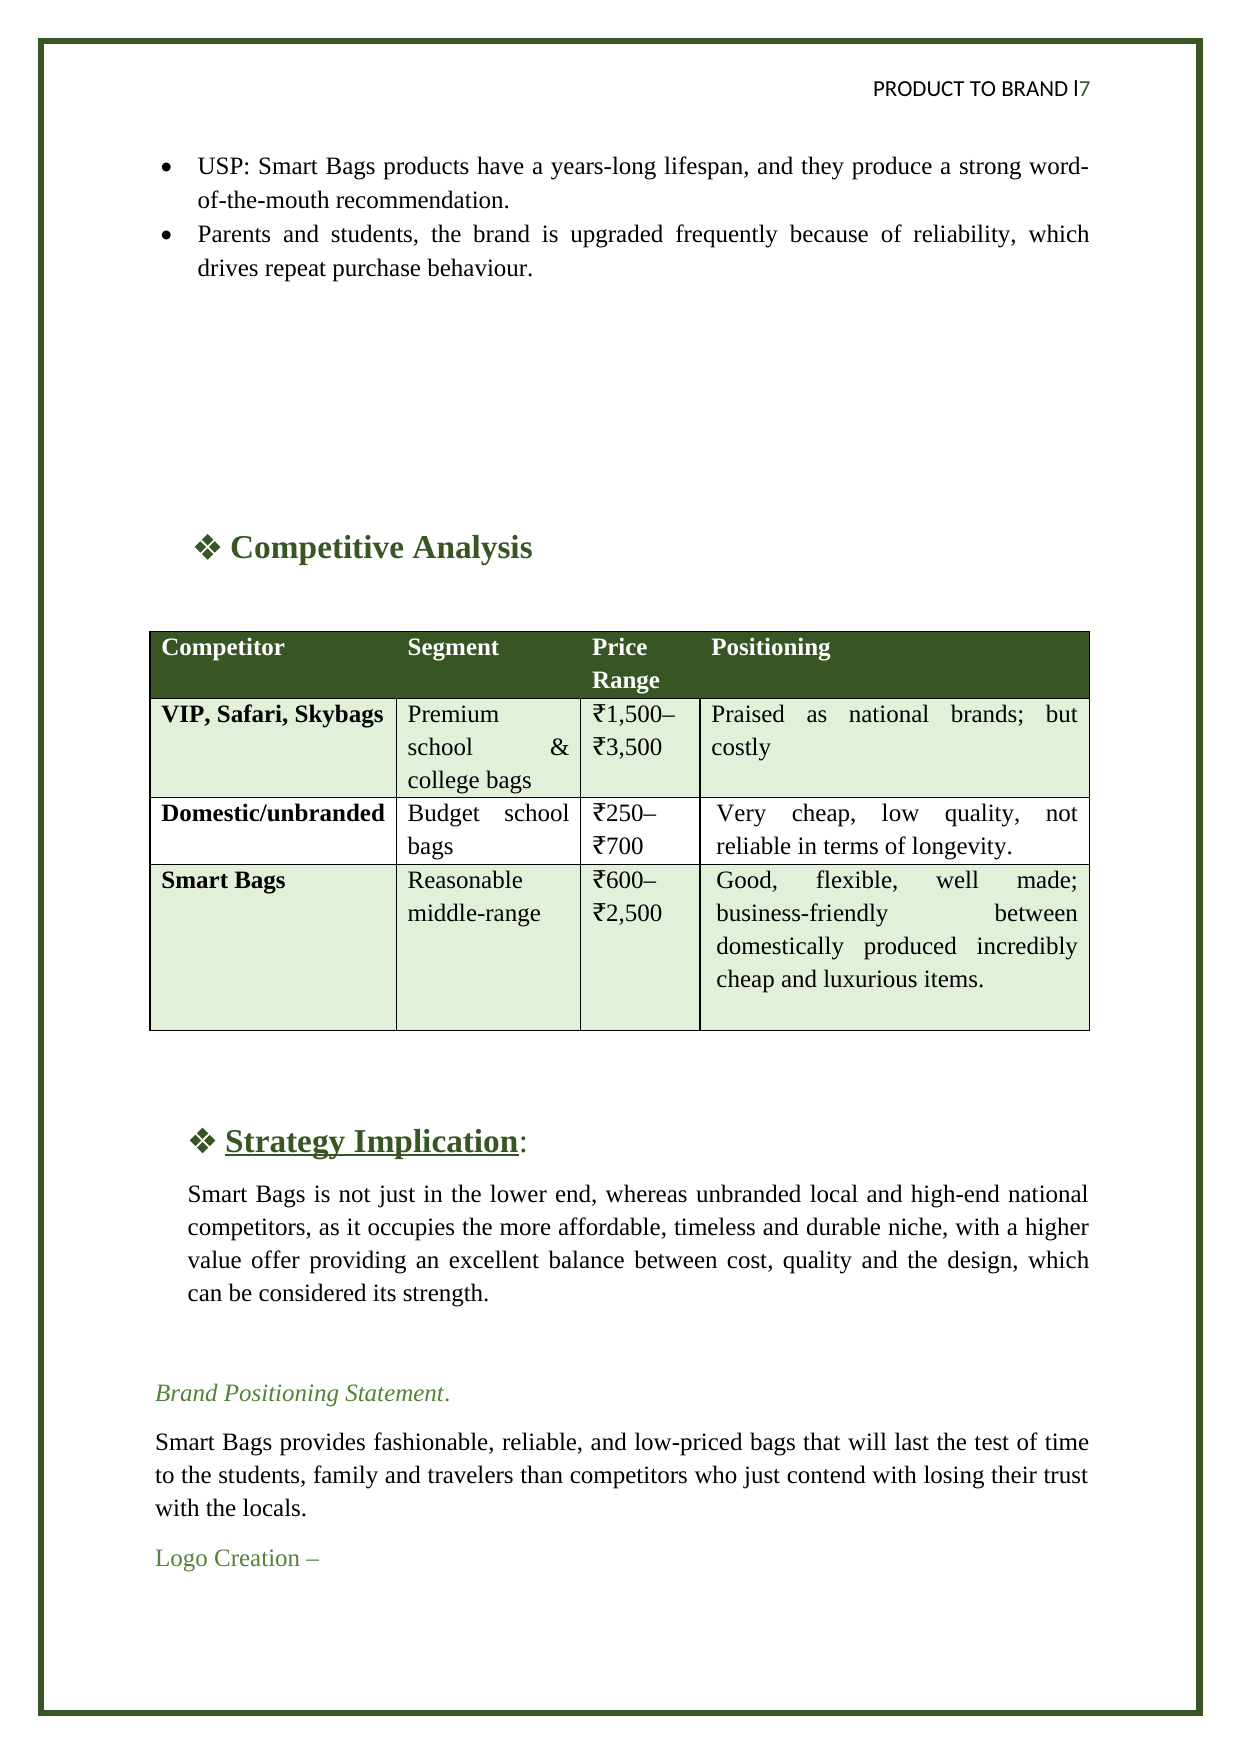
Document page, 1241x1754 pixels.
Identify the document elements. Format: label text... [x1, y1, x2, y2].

table_cell Good, flexible, well made; business-friendly between domestically produced incredibly cheap and luxurious items. [701, 865, 1089, 1030]
text Smart Bags provides fashionable, reliable, and low-priced bags that will last the test of time to the students, family and travelers than competitors who just contend with losing their trust with the locals. [155, 1427, 1090, 1522]
table_cell Reasonable middle-range [397, 865, 580, 1030]
list USP: Smart Bags products have a years-long lifespan, and they produce a strong word-of-the-mouth recommendation. [160, 150, 1090, 213]
table_header Price Range [581, 632, 700, 698]
table_cell Budget school bags [397, 798, 580, 864]
list Strategy Implication: [187, 1121, 1090, 1160]
list Parents and students, the brand is upgraded frequently because of reliability, which drives repeat purchase behaviour. [160, 218, 1090, 281]
table_cell ₹600–₹2,500 [581, 865, 699, 1030]
text Brand Positioning Statement. [155, 1378, 1090, 1407]
table_cell ₹250–₹700 [581, 798, 699, 864]
table_header Positioning [700, 632, 1089, 698]
table_cell Premium school & college bags [397, 699, 580, 797]
table_cell Very cheap, low quality, not reliable in terms of longevity. [701, 798, 1089, 864]
table_cell Smart Bags [151, 865, 396, 1030]
table_cell Praised as national brands; but costly [701, 699, 1089, 797]
table_header Competitor [151, 632, 396, 698]
text Smart Bags is not just in the lower end, whereas unbranded local and high-end national competitors, as it occupies the more affordable, timeless and durable niche, with a higher value offer providing an excellent balance between cost, quality and the design, which can be considered its strength. [187, 1179, 1090, 1307]
text Logo Creation – [155, 1543, 1090, 1572]
table_cell VIP, Safari, Skybags [151, 699, 396, 797]
table_header Segment [396, 632, 581, 698]
table_cell ₹1,500–₹3,500 [581, 699, 699, 797]
list Competitive Analysis [192, 528, 1090, 566]
table_cell Domestic/unbranded [151, 798, 396, 864]
